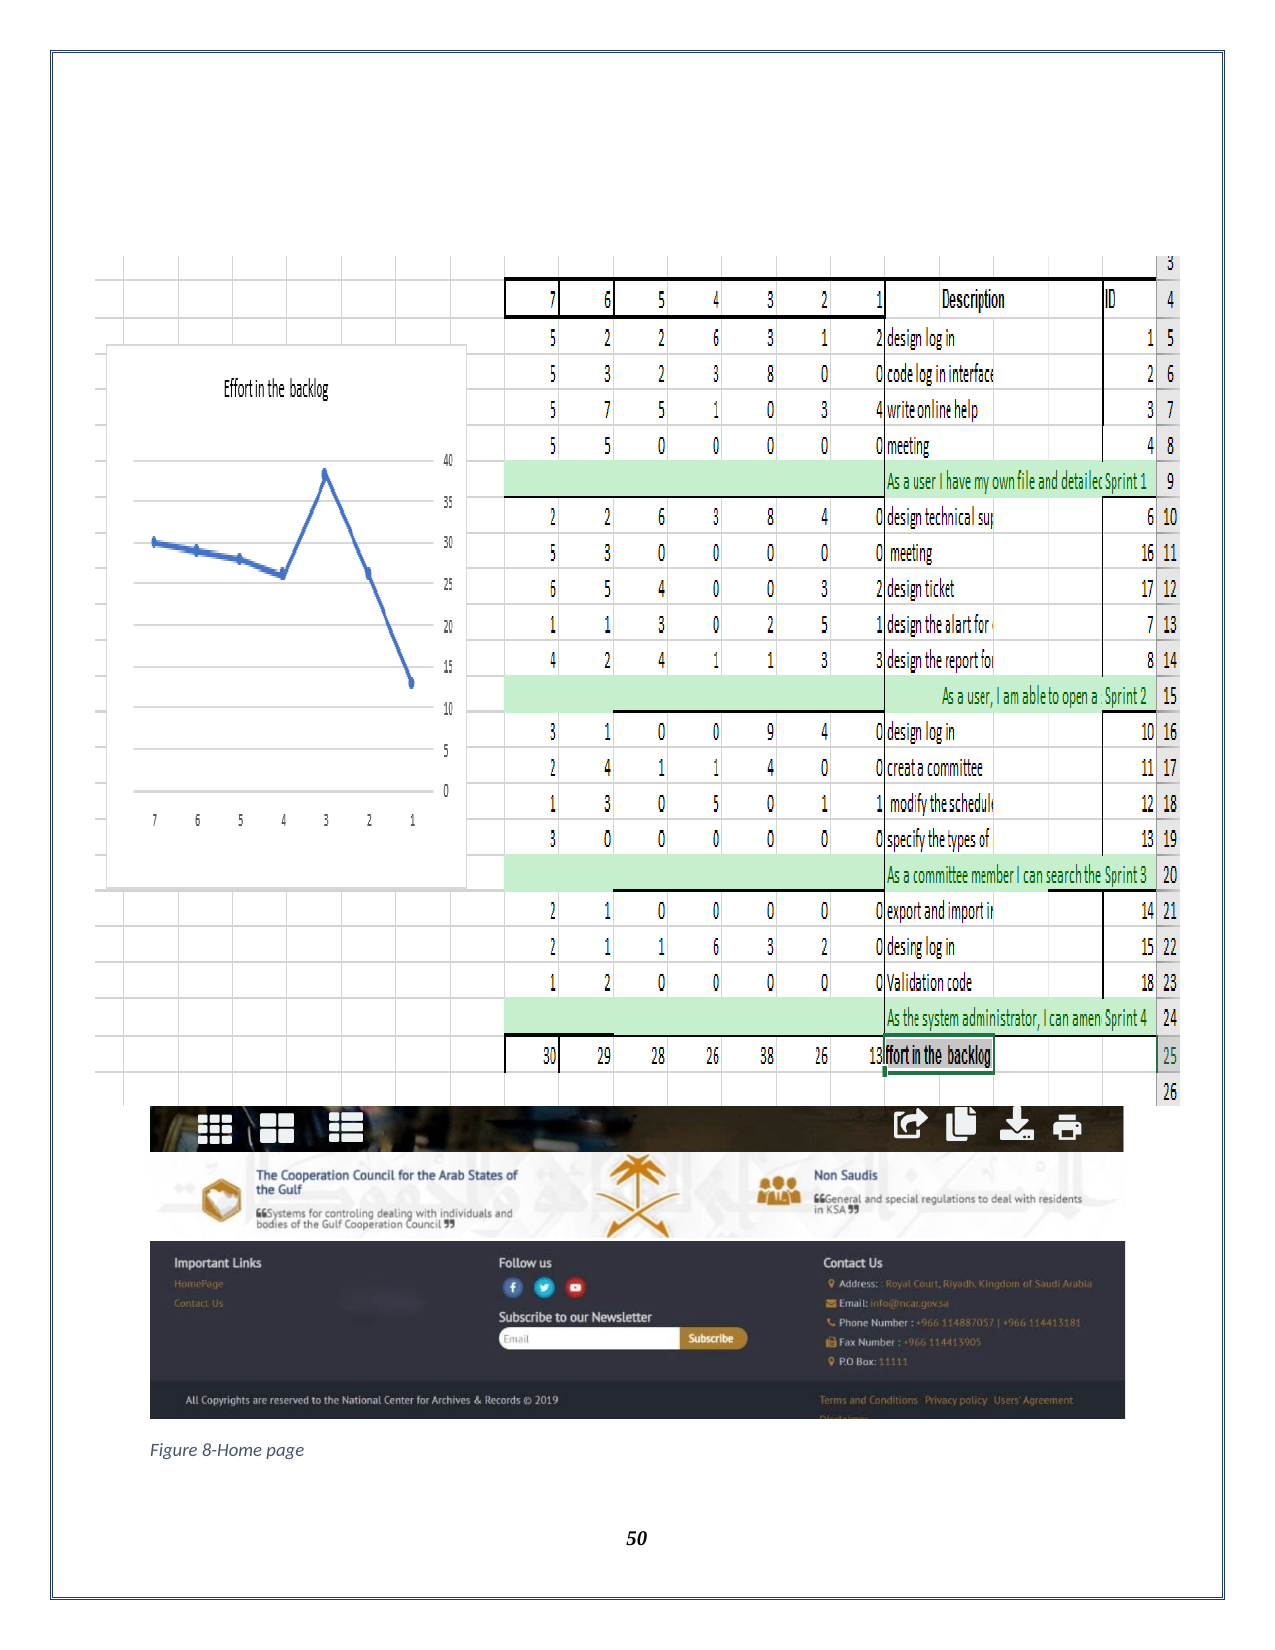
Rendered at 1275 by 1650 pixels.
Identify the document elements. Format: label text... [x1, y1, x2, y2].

picture [95, 256, 1180, 1419]
text Figure 8-Home page [150, 1438, 1125, 1461]
